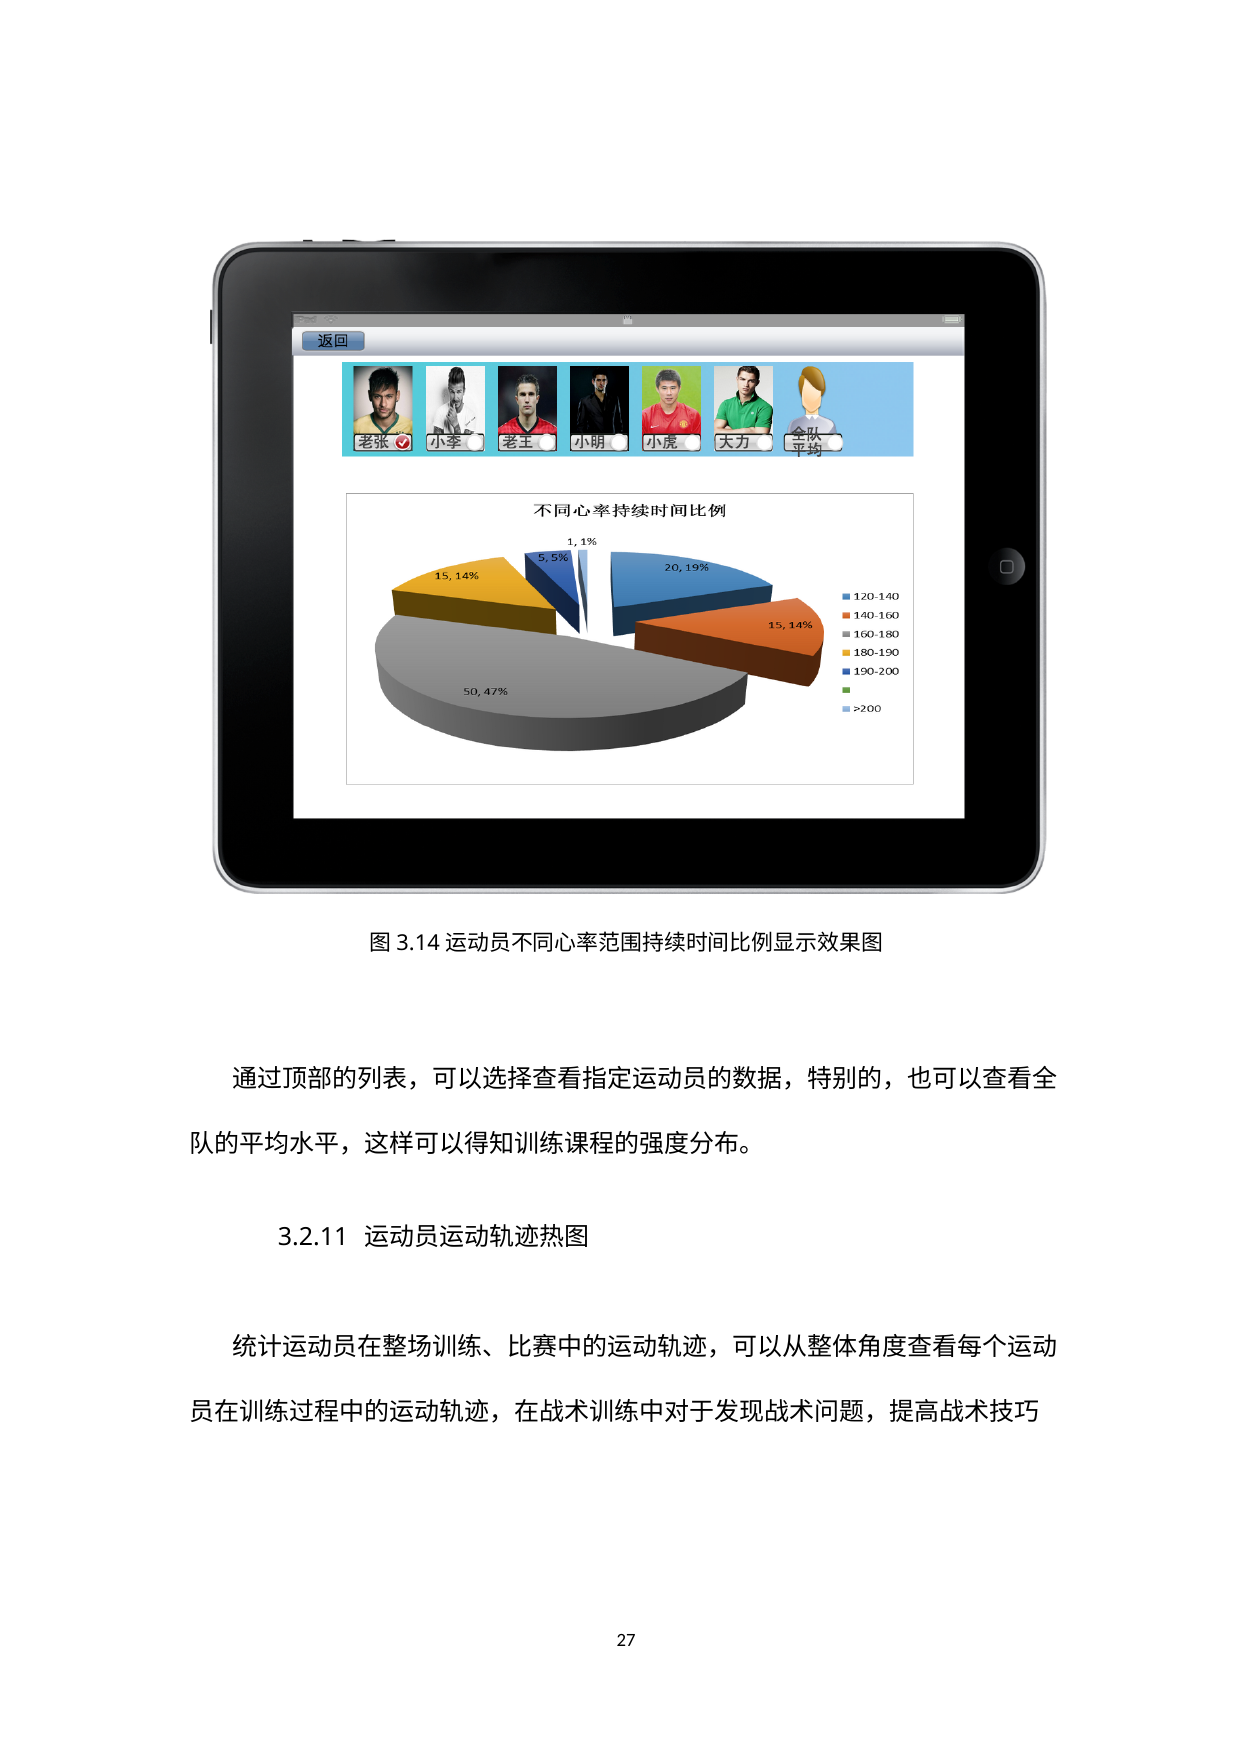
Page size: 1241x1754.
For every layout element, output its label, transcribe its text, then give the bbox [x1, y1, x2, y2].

picture [196, 228, 1056, 906]
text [189, 1312, 1063, 1442]
text 通过顶部的列表，可以选择查看指定运动员的数据，特别的，也可以查看全队的平均水平，这样可以得知训练课程的强度分布。 [189, 1044, 1063, 1174]
subtitle 运动员运动轨迹热图 [278, 1202, 1063, 1267]
